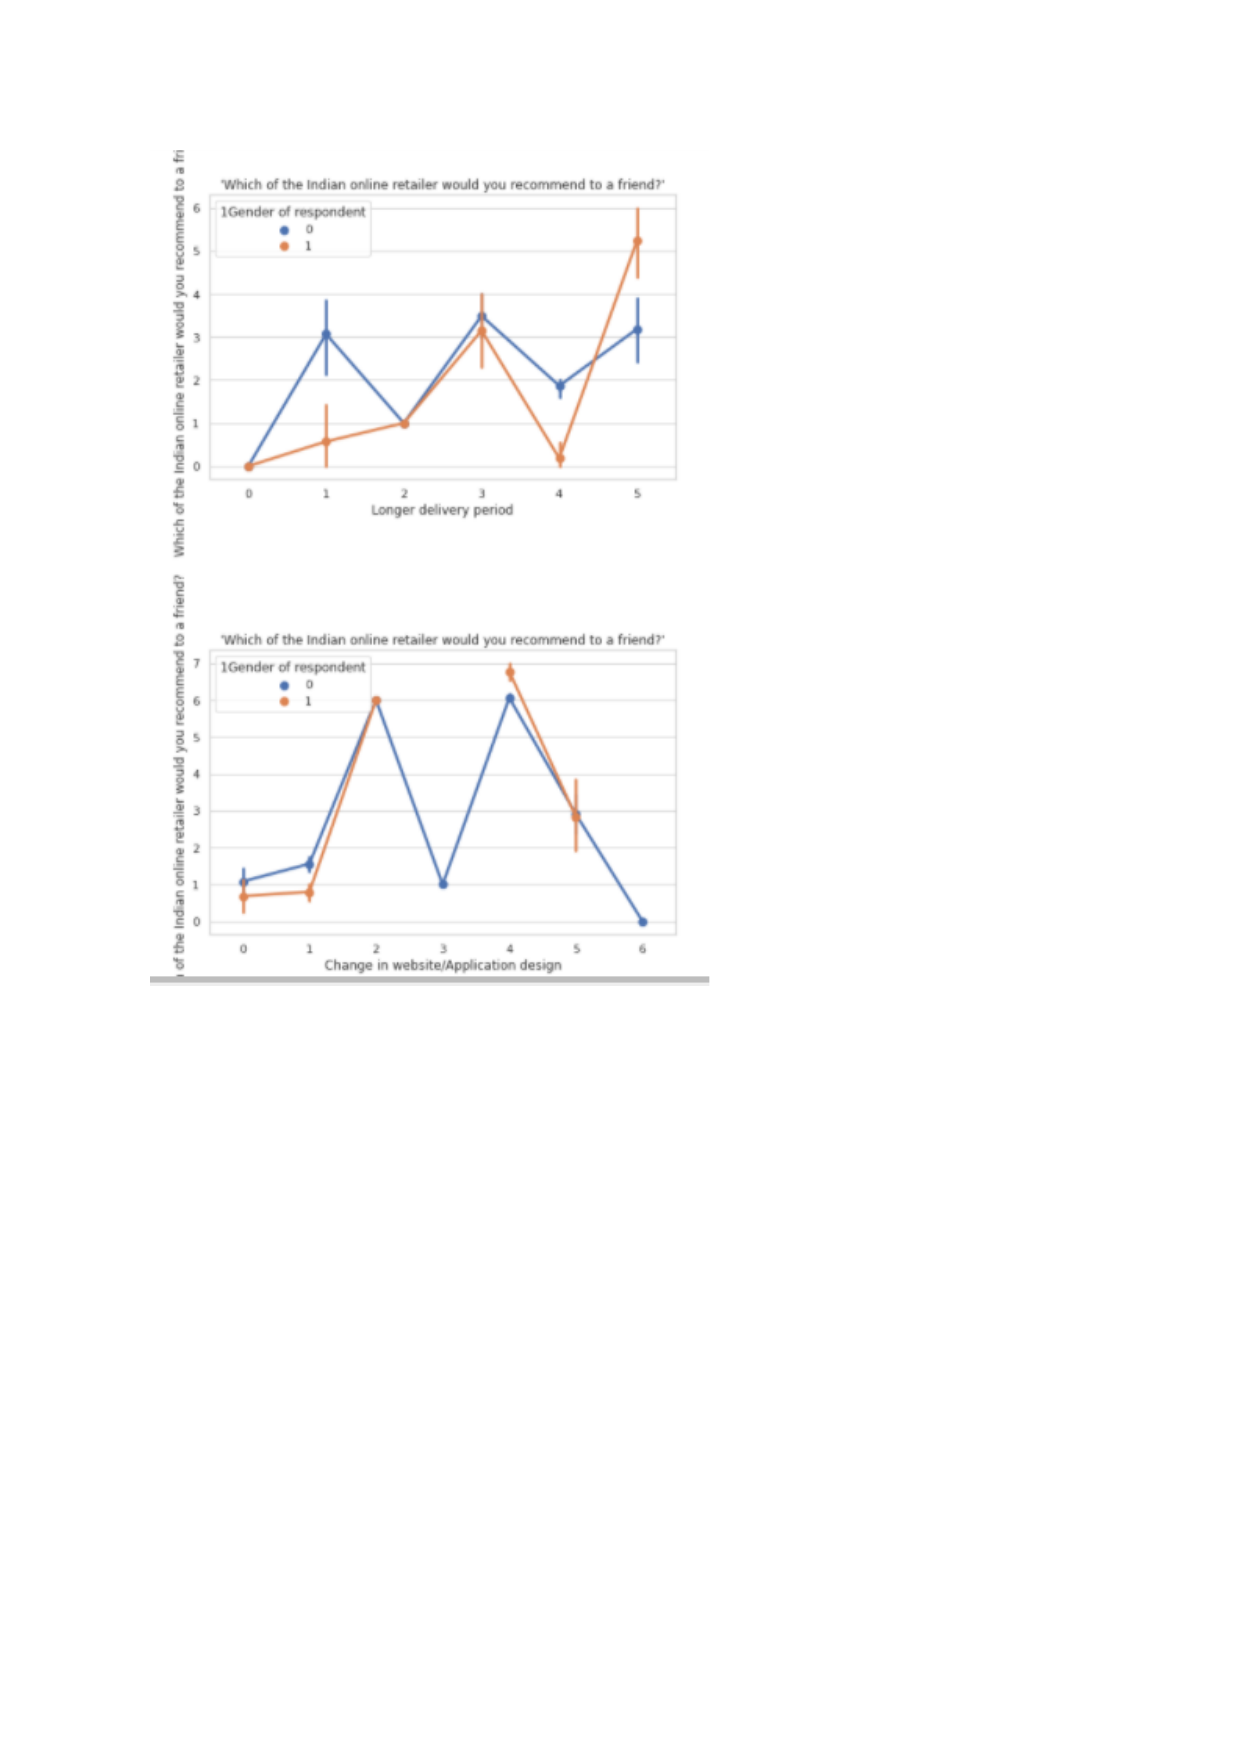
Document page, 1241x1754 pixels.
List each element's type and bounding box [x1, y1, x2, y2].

picture [150, 150, 710, 986]
